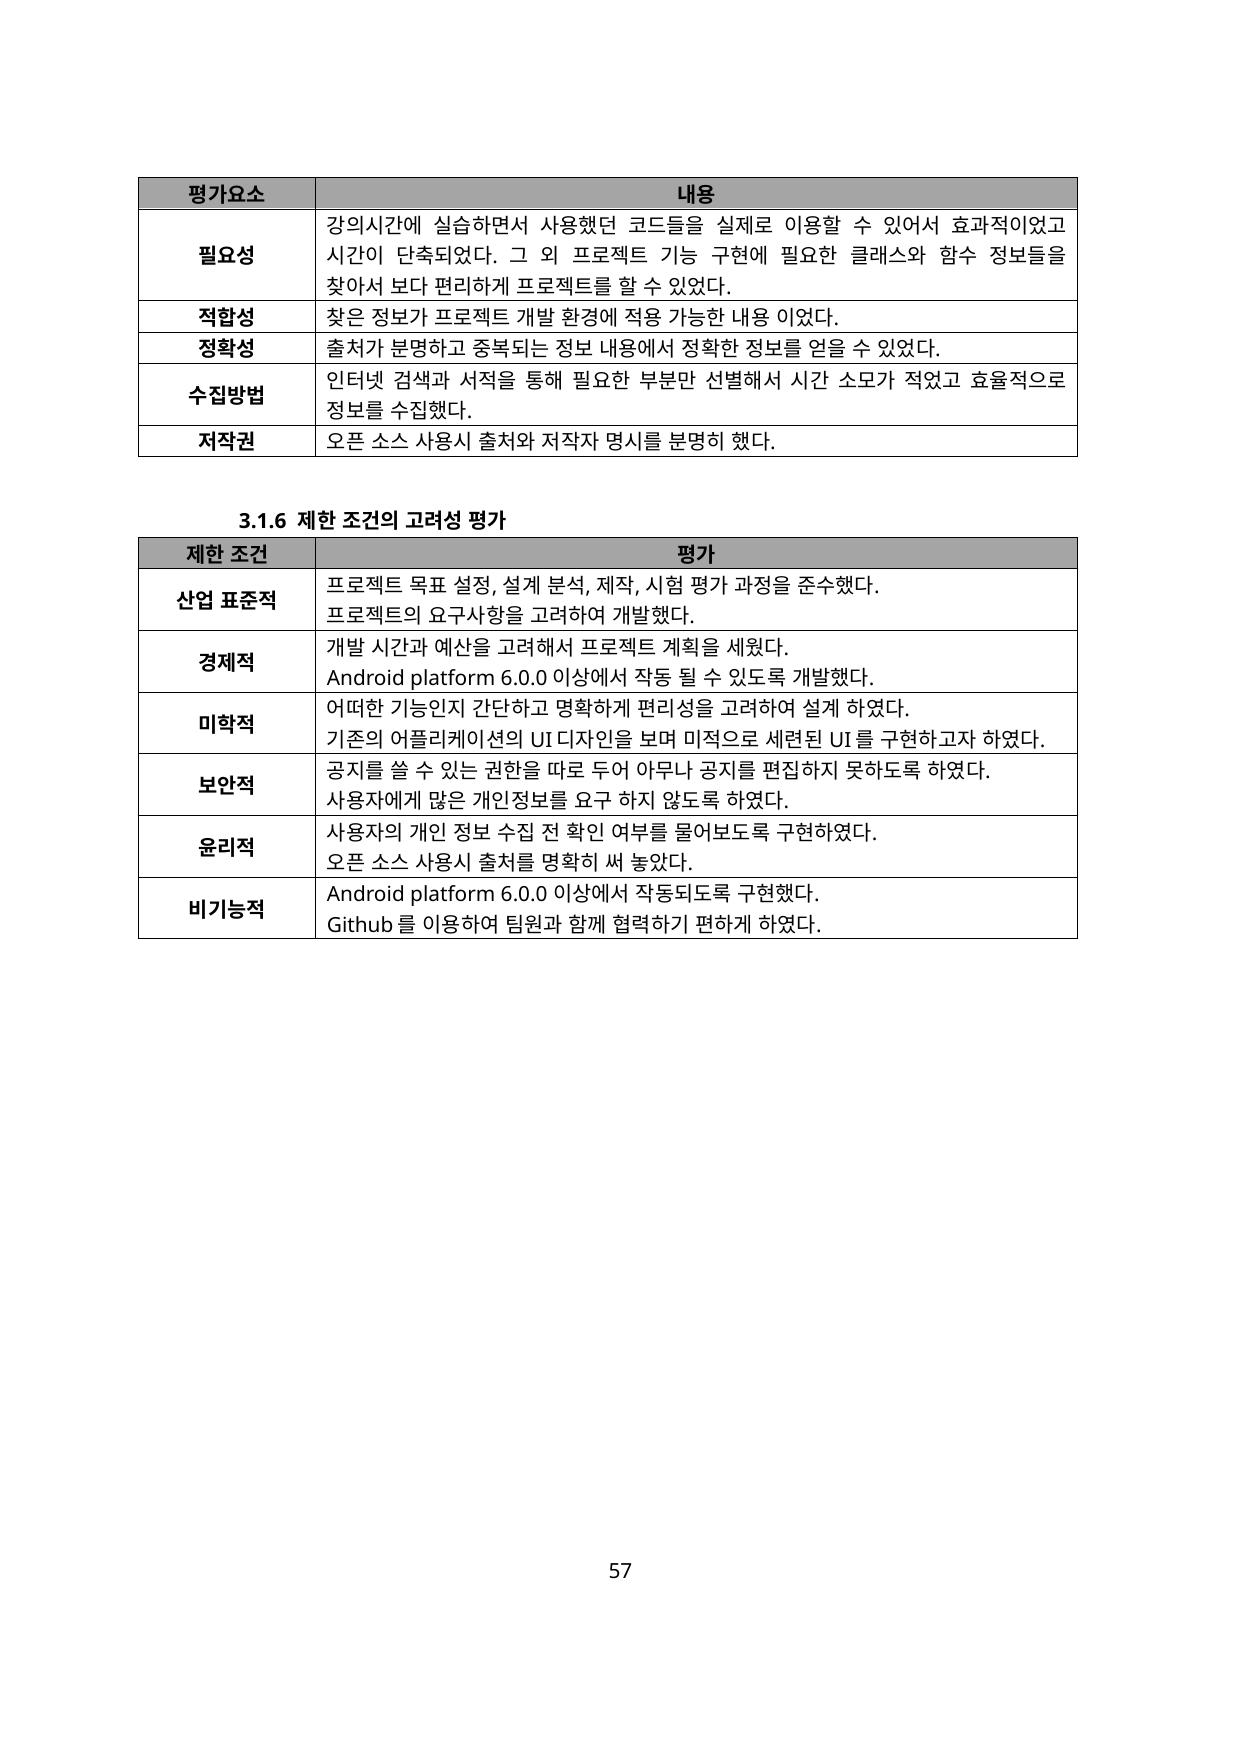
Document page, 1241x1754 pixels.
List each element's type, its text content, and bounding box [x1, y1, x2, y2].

table_cell 프로젝트 목표 설정, 설계 분석, 제작, 시험 평가 과정을 준수했다. 프로젝트의 요구사항을 고려하여 개발했다. [316, 569, 1077, 630]
table_cell 어떠한 기능인지 간단하고 명확하게 편리성을 고려하여 설계 하였다. 기존의 어플리케이션의 UI디자인을 보며 미적으로 세련된 UI를 구현하고자 하였다. [316, 693, 1077, 753]
table_cell 출처가 분명하고 중복되는 정보 내용에서 정확한 정보를 얻을 수 있었다. [316, 333, 1077, 363]
table_cell 저작권 [139, 426, 315, 456]
table_cell 미학적 [139, 693, 315, 753]
table_cell 공지를 쓸 수 있는 권한을 따로 두어 아무나 공지를 편집하지 못하도록 하였다. 사용자에게 많은 개인정보를 요구 하지 않도록 하였다. [316, 754, 1077, 815]
table_cell 윤리적 [139, 816, 315, 877]
table_header 내용 [316, 178, 1077, 208]
table_cell 산업 표준적 [139, 569, 315, 630]
table_cell 강의시간에 실습하면서 사용했던 코드들을 실제로 이용할 수 있어서 효과적이었고 시간이 단축되었다. 그 외 프로젝트 기능 구현에 필요한 클래스와 함수 정보들을 찾아서 보다 편리하게 프로젝트를 할 수 있었다. [316, 210, 1077, 300]
table_cell 필요성 [139, 210, 315, 300]
table_cell 사용자의 개인 정보 수집 전 확인 여부를 물어보도록 구현하였다. 오픈 소스 사용시 출처를 명확히 써 놓았다. [316, 816, 1077, 877]
table_cell 개발 시간과 예산을 고려해서 프로젝트 계획을 세웠다. Android platform 6.0.0이상에서 작동 될 수 있도록 개발했다. [316, 631, 1077, 692]
table_cell 경제적 [139, 631, 315, 692]
table_cell 보안적 [139, 754, 315, 815]
table_cell Android platform 6.0.0 이상에서 작동되도록 구현했다. Github를 이용하여 팀원과 함께 협력하기 편하게 하였다. [316, 878, 1077, 938]
table_cell 찾은 정보가 프로젝트 개발 환경에 적용 가능한 내용 이었다. [316, 301, 1077, 332]
table_cell 비기능적 [139, 878, 315, 938]
table_header 제한 조건 [139, 538, 315, 568]
table_header 평가 [316, 538, 1077, 568]
list 제한 조건의 고려성 평가 [239, 504, 1090, 534]
table_cell 정확성 [139, 333, 315, 363]
table_cell 인터넷 검색과 서적을 통해 필요한 부분만 선별해서 시간 소모가 적었고 효율적으로 정보를 수집했다. [316, 364, 1077, 424]
table_cell 오픈 소스 사용시 출처와 저작자 명시를 분명히 했다. [316, 426, 1077, 456]
table_header 평가요소 [139, 178, 315, 208]
table_cell 수집방법 [139, 364, 315, 424]
table_cell 적합성 [139, 301, 315, 332]
